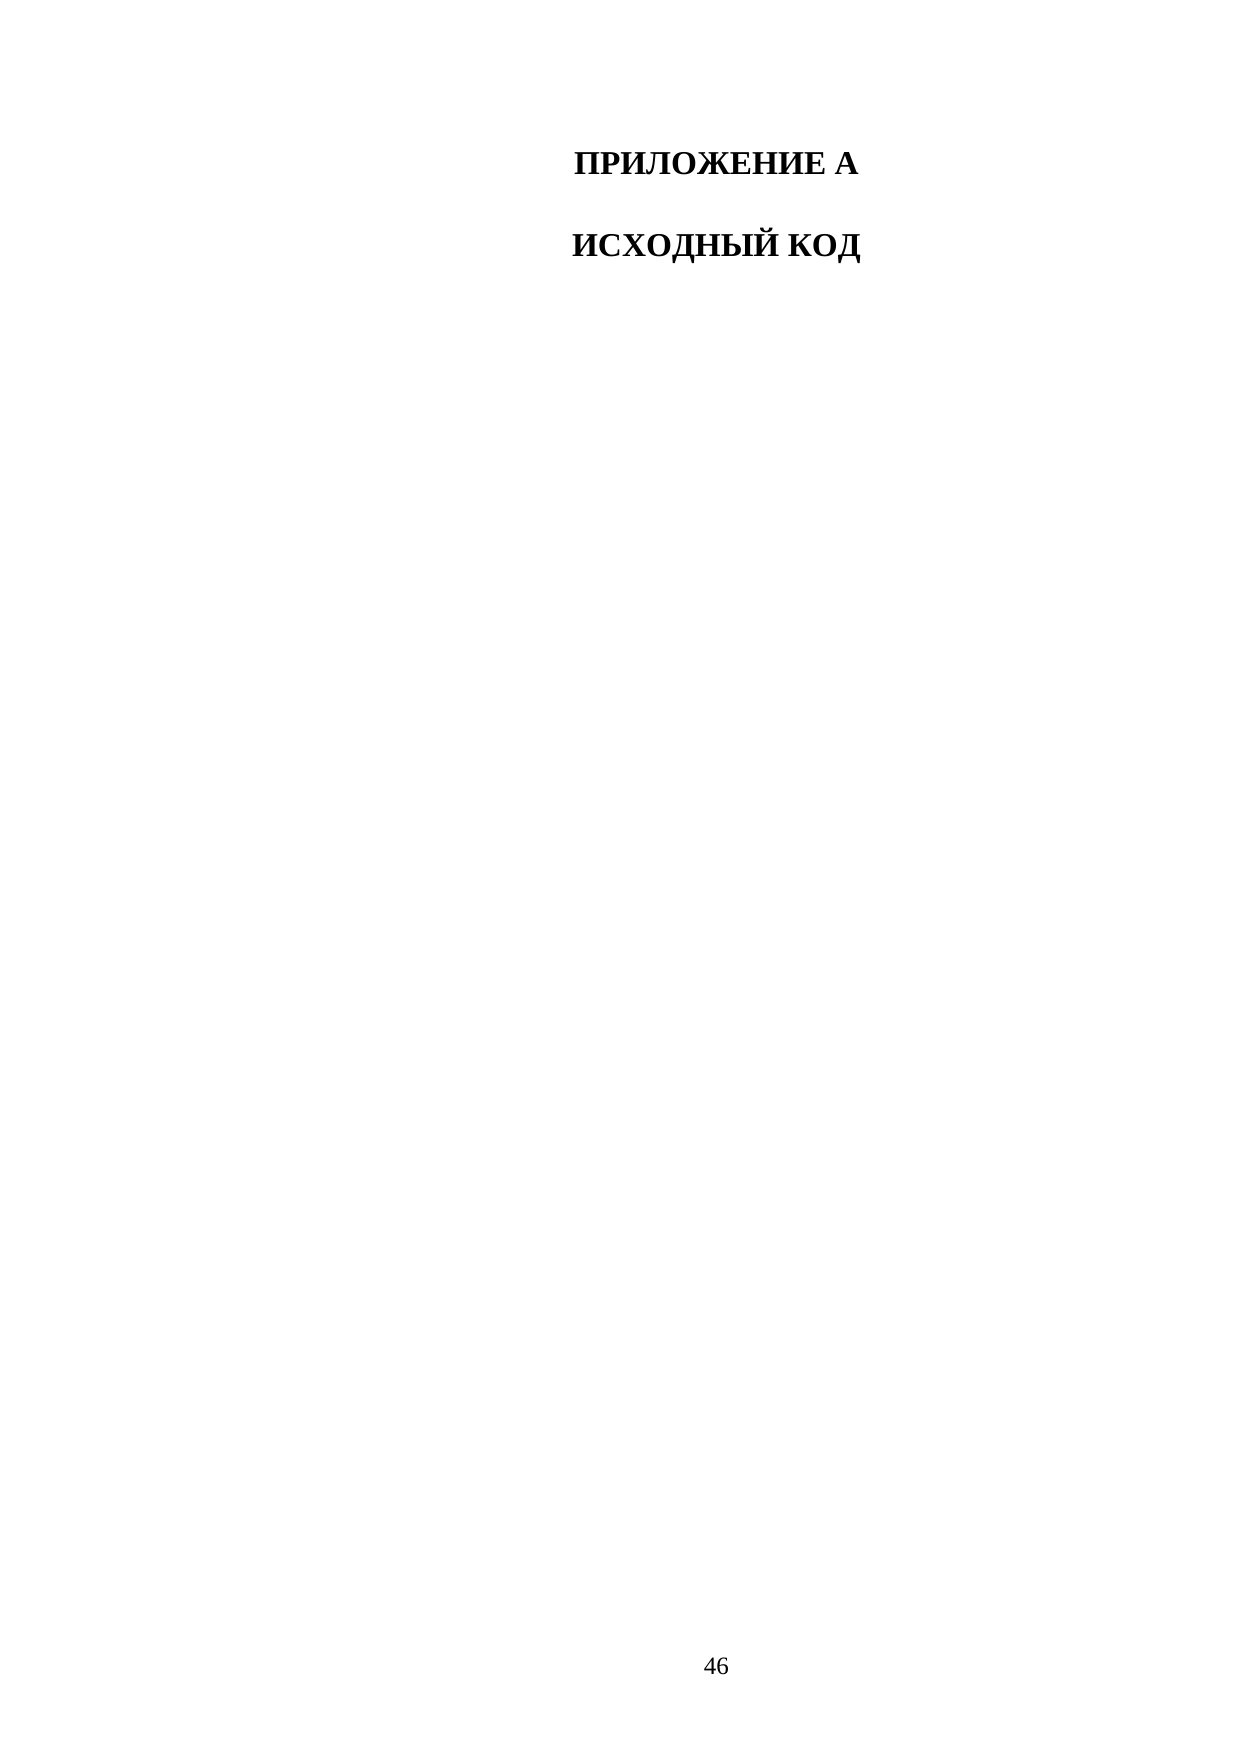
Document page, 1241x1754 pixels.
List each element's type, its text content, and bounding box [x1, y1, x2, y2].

text ИСХОДНЫЙ КОД [177, 226, 1167, 264]
subtitle ПРИЛОЖЕНИЕ А [177, 143, 1167, 181]
